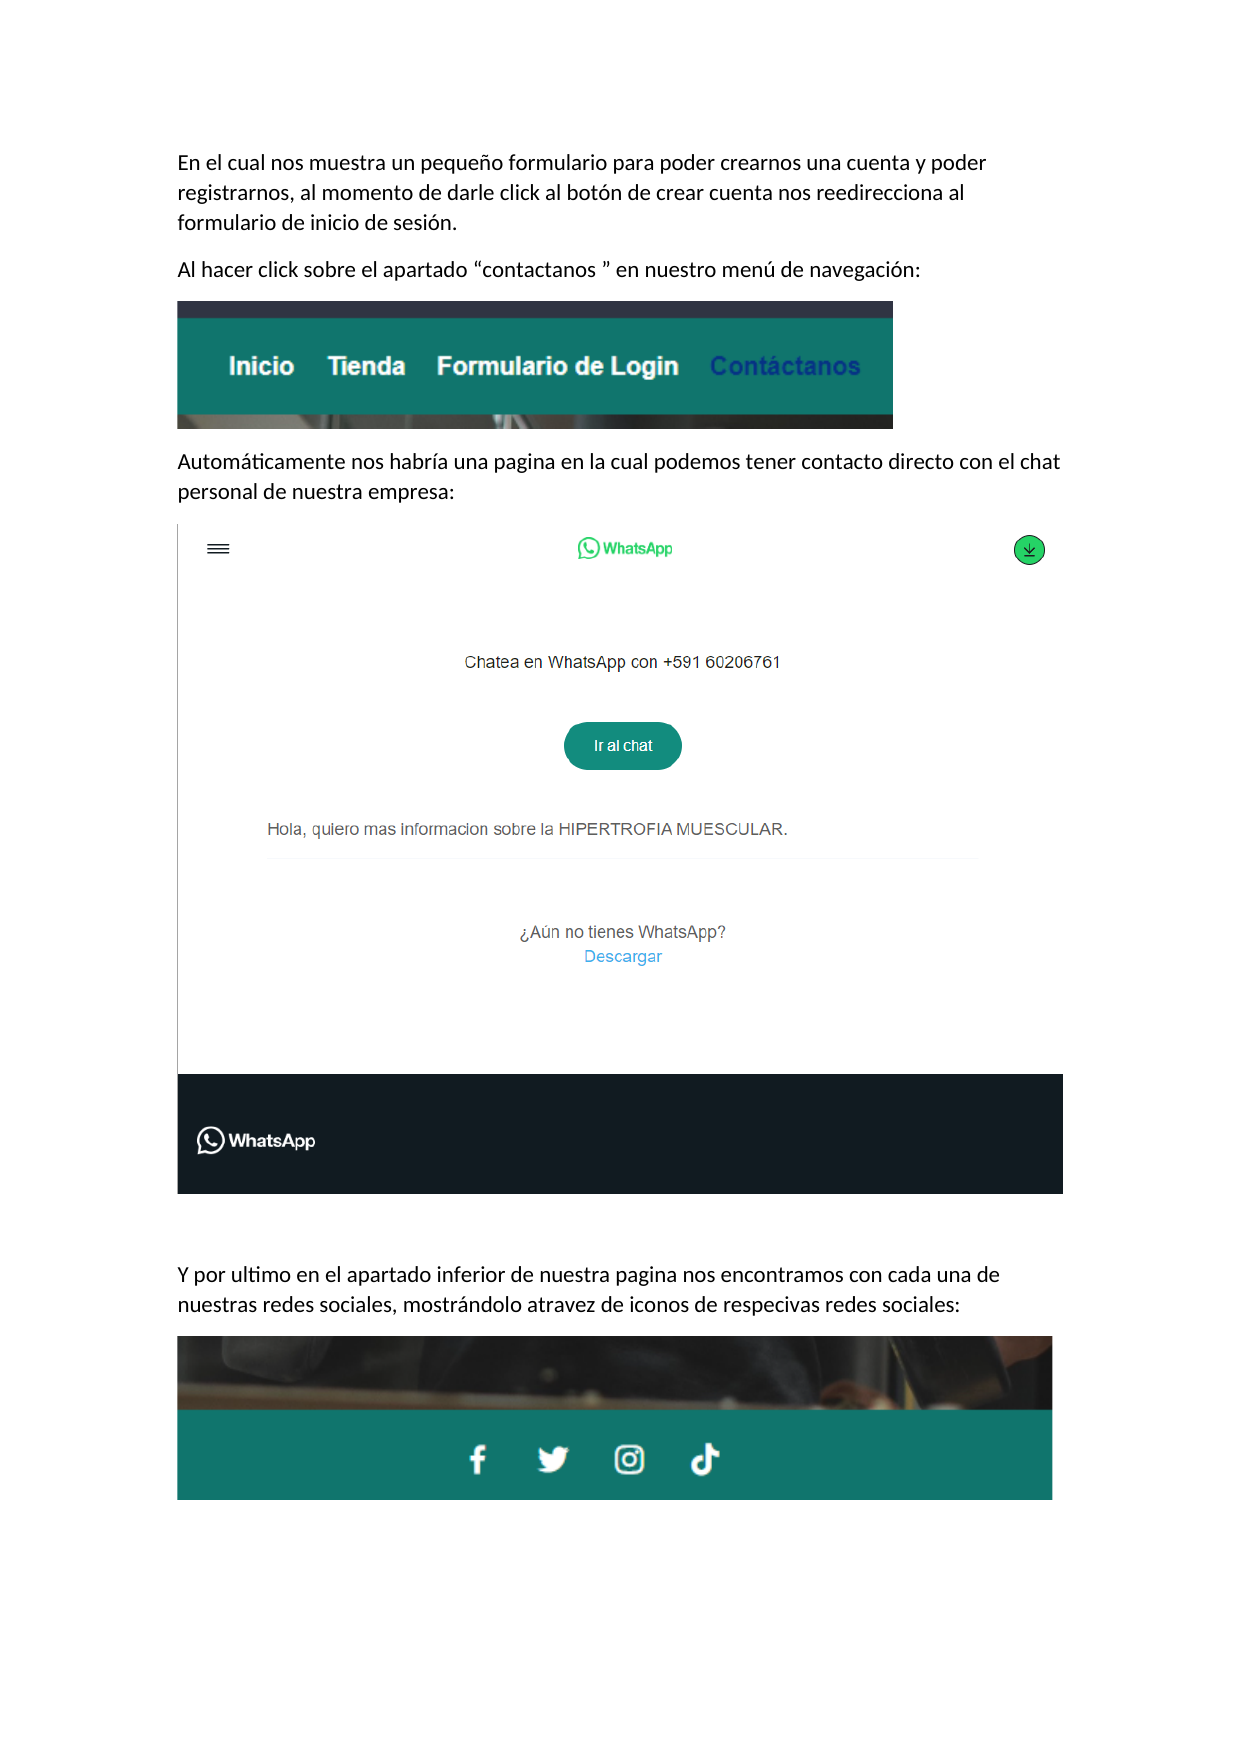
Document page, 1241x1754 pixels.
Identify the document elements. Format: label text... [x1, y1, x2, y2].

text Automáticamente nos habría una pagina en la cual podemos tener contacto directo con el chat personal de nuestra empresa: [177, 447, 1063, 505]
text En el cual nos muestra un pequeño formulario para poder crearnos una cuenta y poder registrarnos, al momento de darle click al botón de crear cuenta nos reedirecciona al formulario de inicio de sesión. [177, 148, 1063, 236]
text Al hacer click sobre el apartado “contactanos ” en nuestro menú de navegación: [177, 255, 1063, 283]
picture [177, 1336, 1053, 1500]
picture [177, 524, 1063, 1194]
text Y por ultimo en el apartado inferior de nuestra pagina nos encontramos con cada una de nuestras redes sociales, mostrándolo atravez de iconos de respecivas redes sociales: [177, 1260, 1063, 1318]
picture [177, 301, 893, 429]
